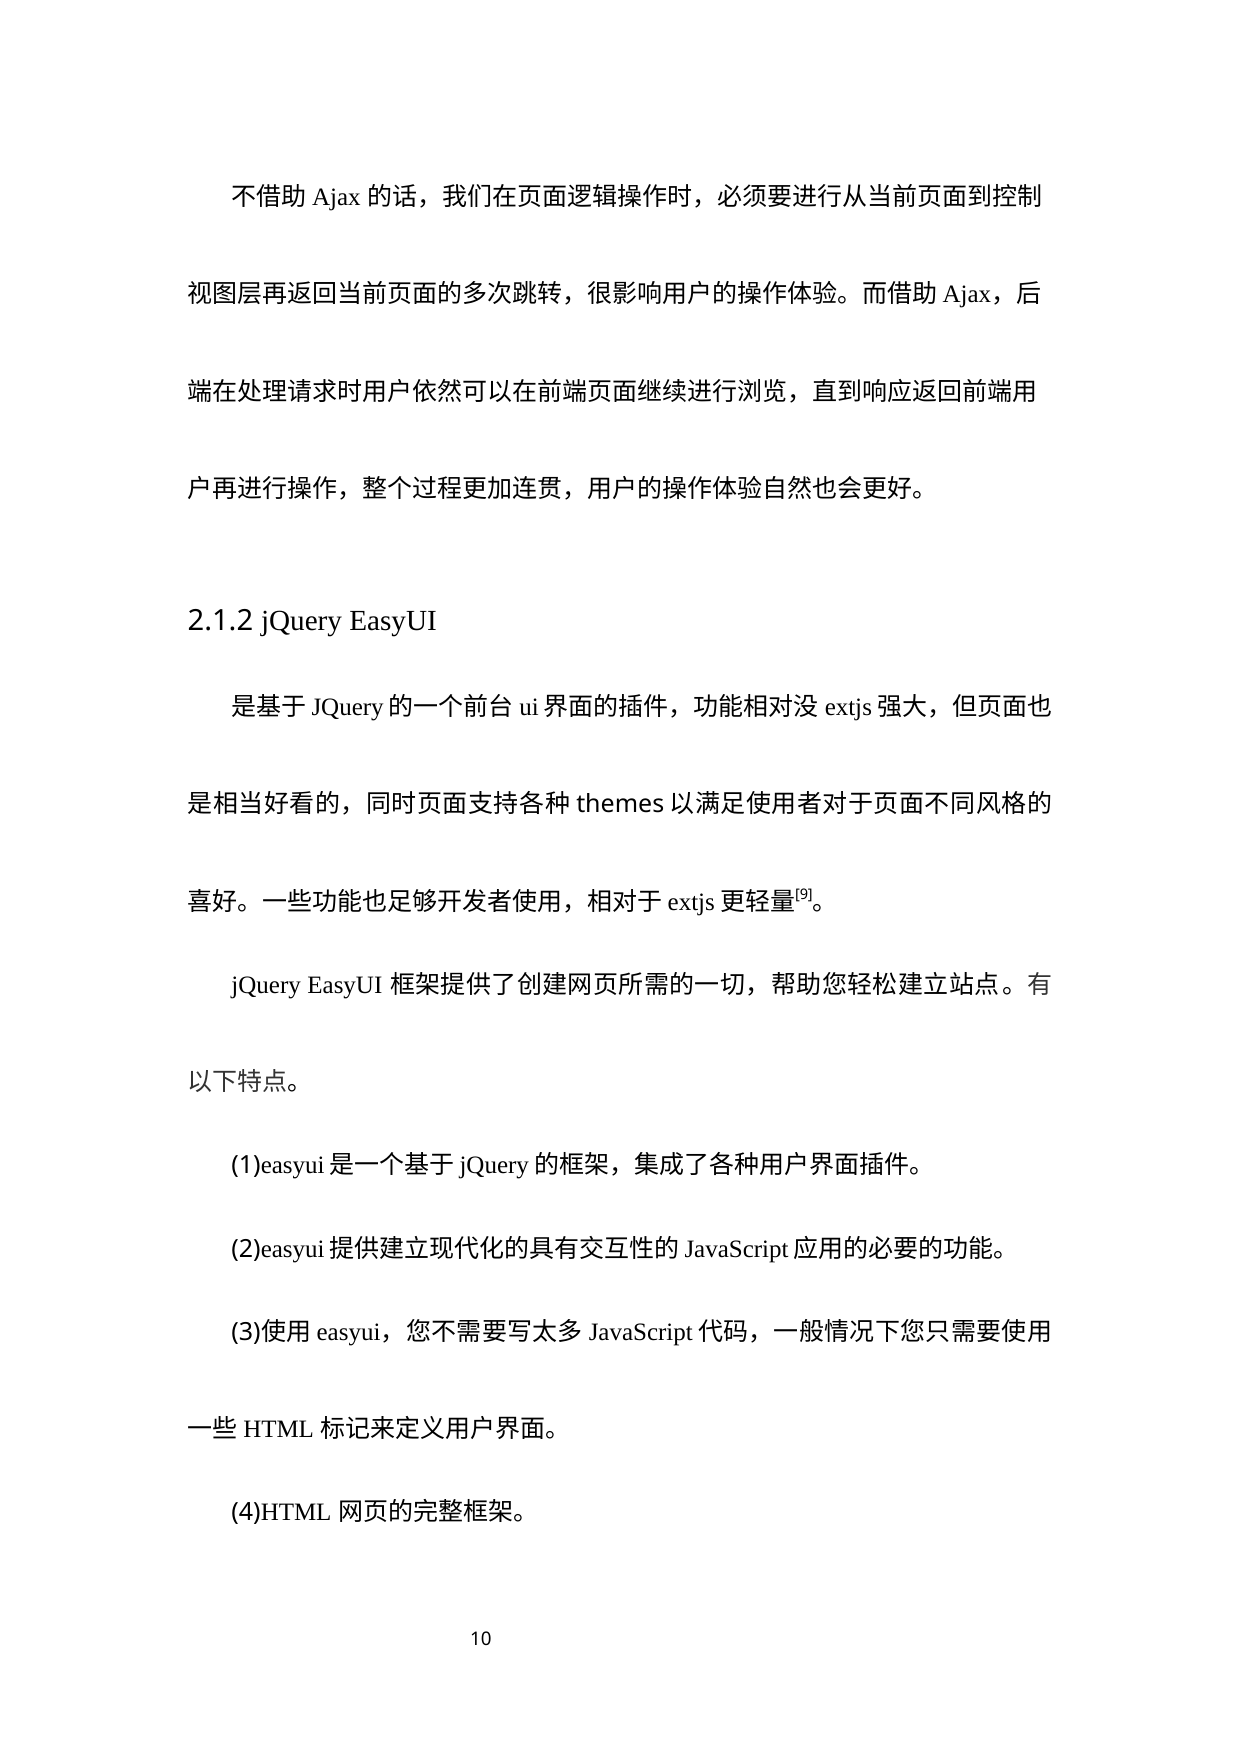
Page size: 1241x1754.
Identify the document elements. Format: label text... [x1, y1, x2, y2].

text (2)easyui提供建立现代化的具有交互性的JavaScript应用的必要的功能。 [187, 1214, 1053, 1279]
text 不借助 Ajax 的话，我们在页面逻辑操作时，必须要进行从当前页面到控制视图层再返回当前页面的多次跳转，很影响用户的操作体验。而借助Ajax，后端在处理请求时用户依然可以在前端页面继续进行浏览，直到响应返回前端用户再进行操作，整个过程更加连贯，用户的操作体验自然也会更好。 [187, 162, 1053, 519]
text (3)使用easyui，您不需要写太多JavaScript代码，一般情况下您只需要使用一些 HTML 标记来定义用户界面。 [187, 1297, 1053, 1459]
text jQuery EasyUI 框架提供了创建网页所需的一切，帮助您轻松建立站点。有以下特点。 [187, 950, 1053, 1112]
text 是基于JQuery的一个前台ui界面的插件，功能相对没extjs强大，但页面也是相当好看的，同时页面支持各种themes以满足使用者对于页面不同风格的喜好。一些功能也足够开发者使用，相对于extjs更轻量[9]。 [187, 672, 1053, 932]
text 2.1.2 jQuery EasyUI [187, 587, 1053, 652]
text (1)easyui是一个基于jQuery的框架，集成了各种用户界面插件。 [187, 1131, 1053, 1196]
text (4)HTML 网页的完整框架。 [187, 1477, 1053, 1542]
